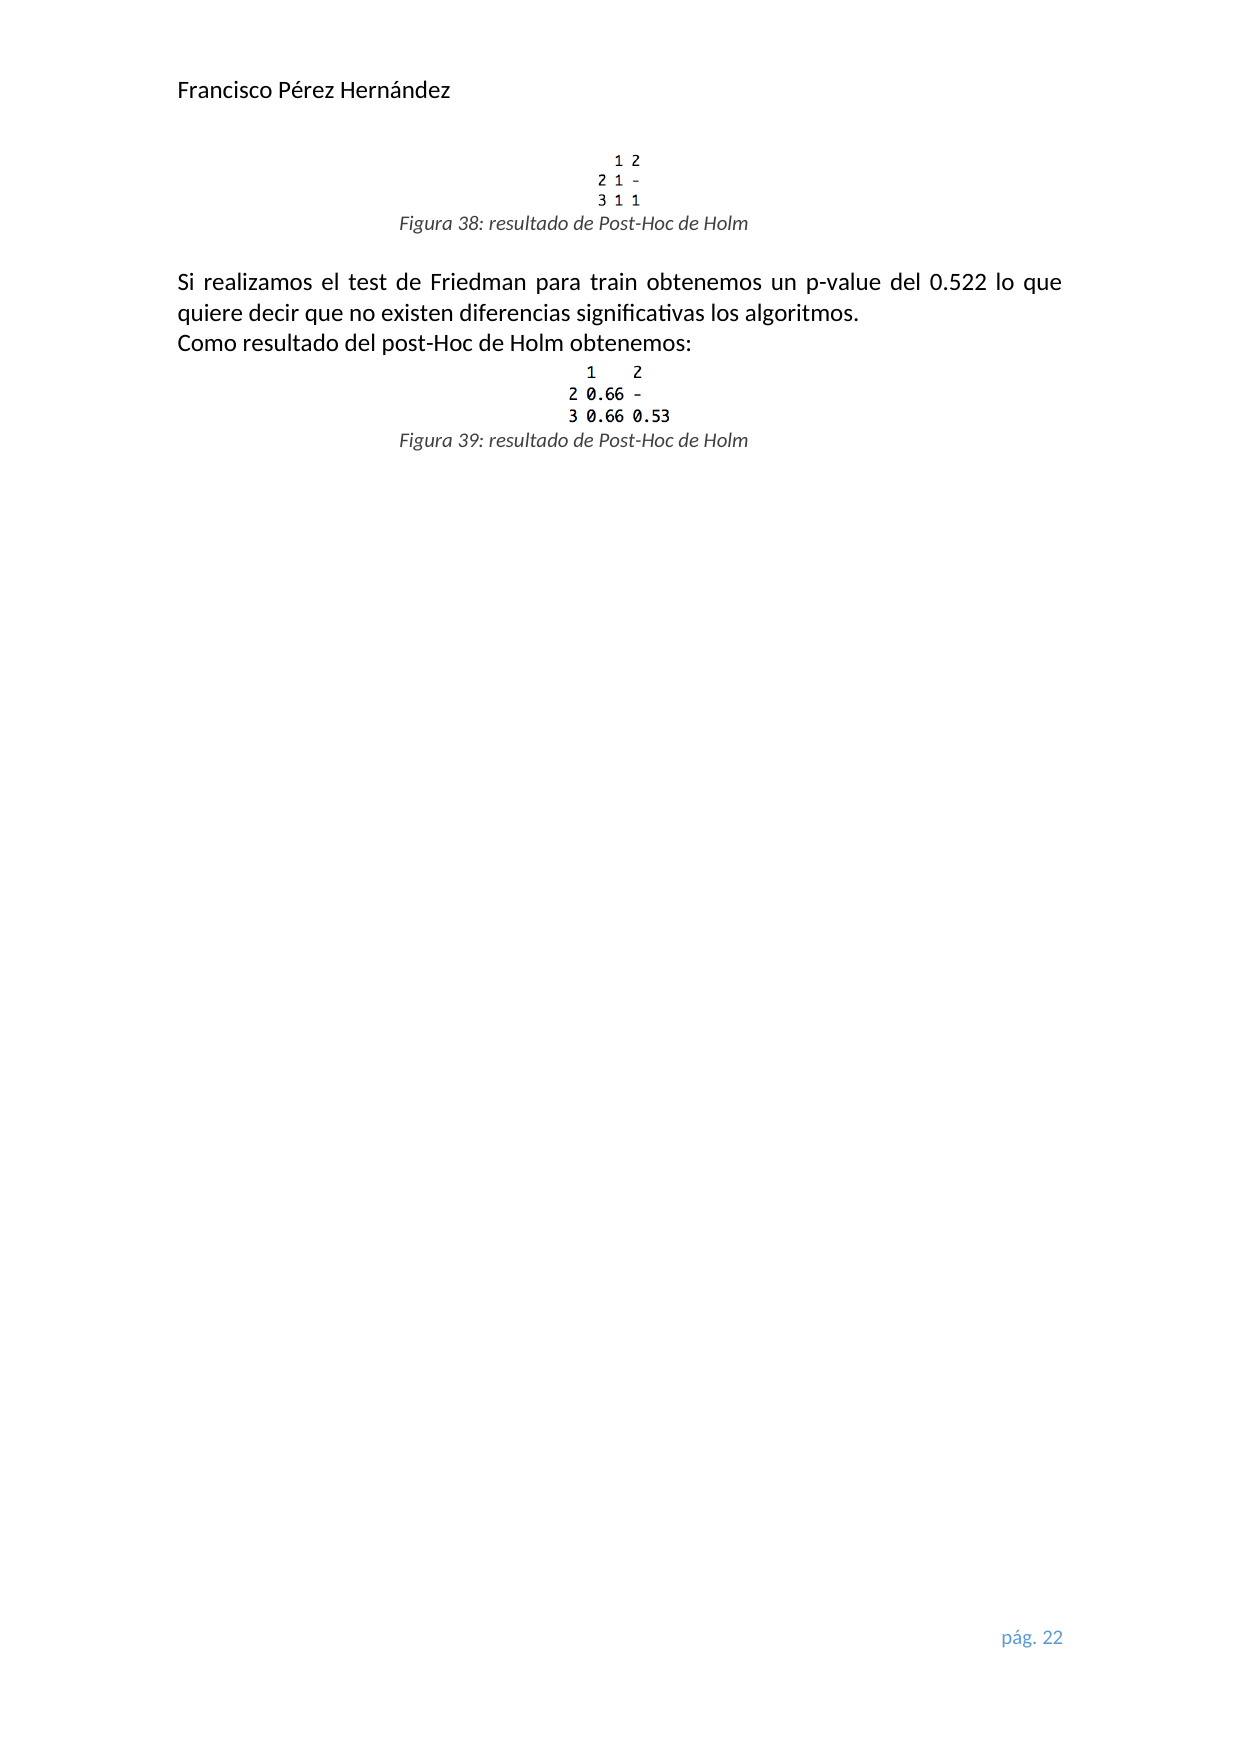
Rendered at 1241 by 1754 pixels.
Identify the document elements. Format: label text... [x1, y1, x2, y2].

text Figura 39: resultado de Post-Hoc de Holm [177, 428, 973, 453]
text Como resultado del post-Hoc de Holm obtenemos: [177, 327, 1063, 358]
text Si realizamos el test de Friedman para train obtenemos un p-value del 0.522 lo que quiere decir que no existen diferencias significativas los algoritmos. [177, 266, 1063, 327]
picture [592, 147, 649, 211]
picture [563, 358, 677, 428]
text Figura 38: resultado de Post-Hoc de Holm [177, 211, 973, 236]
